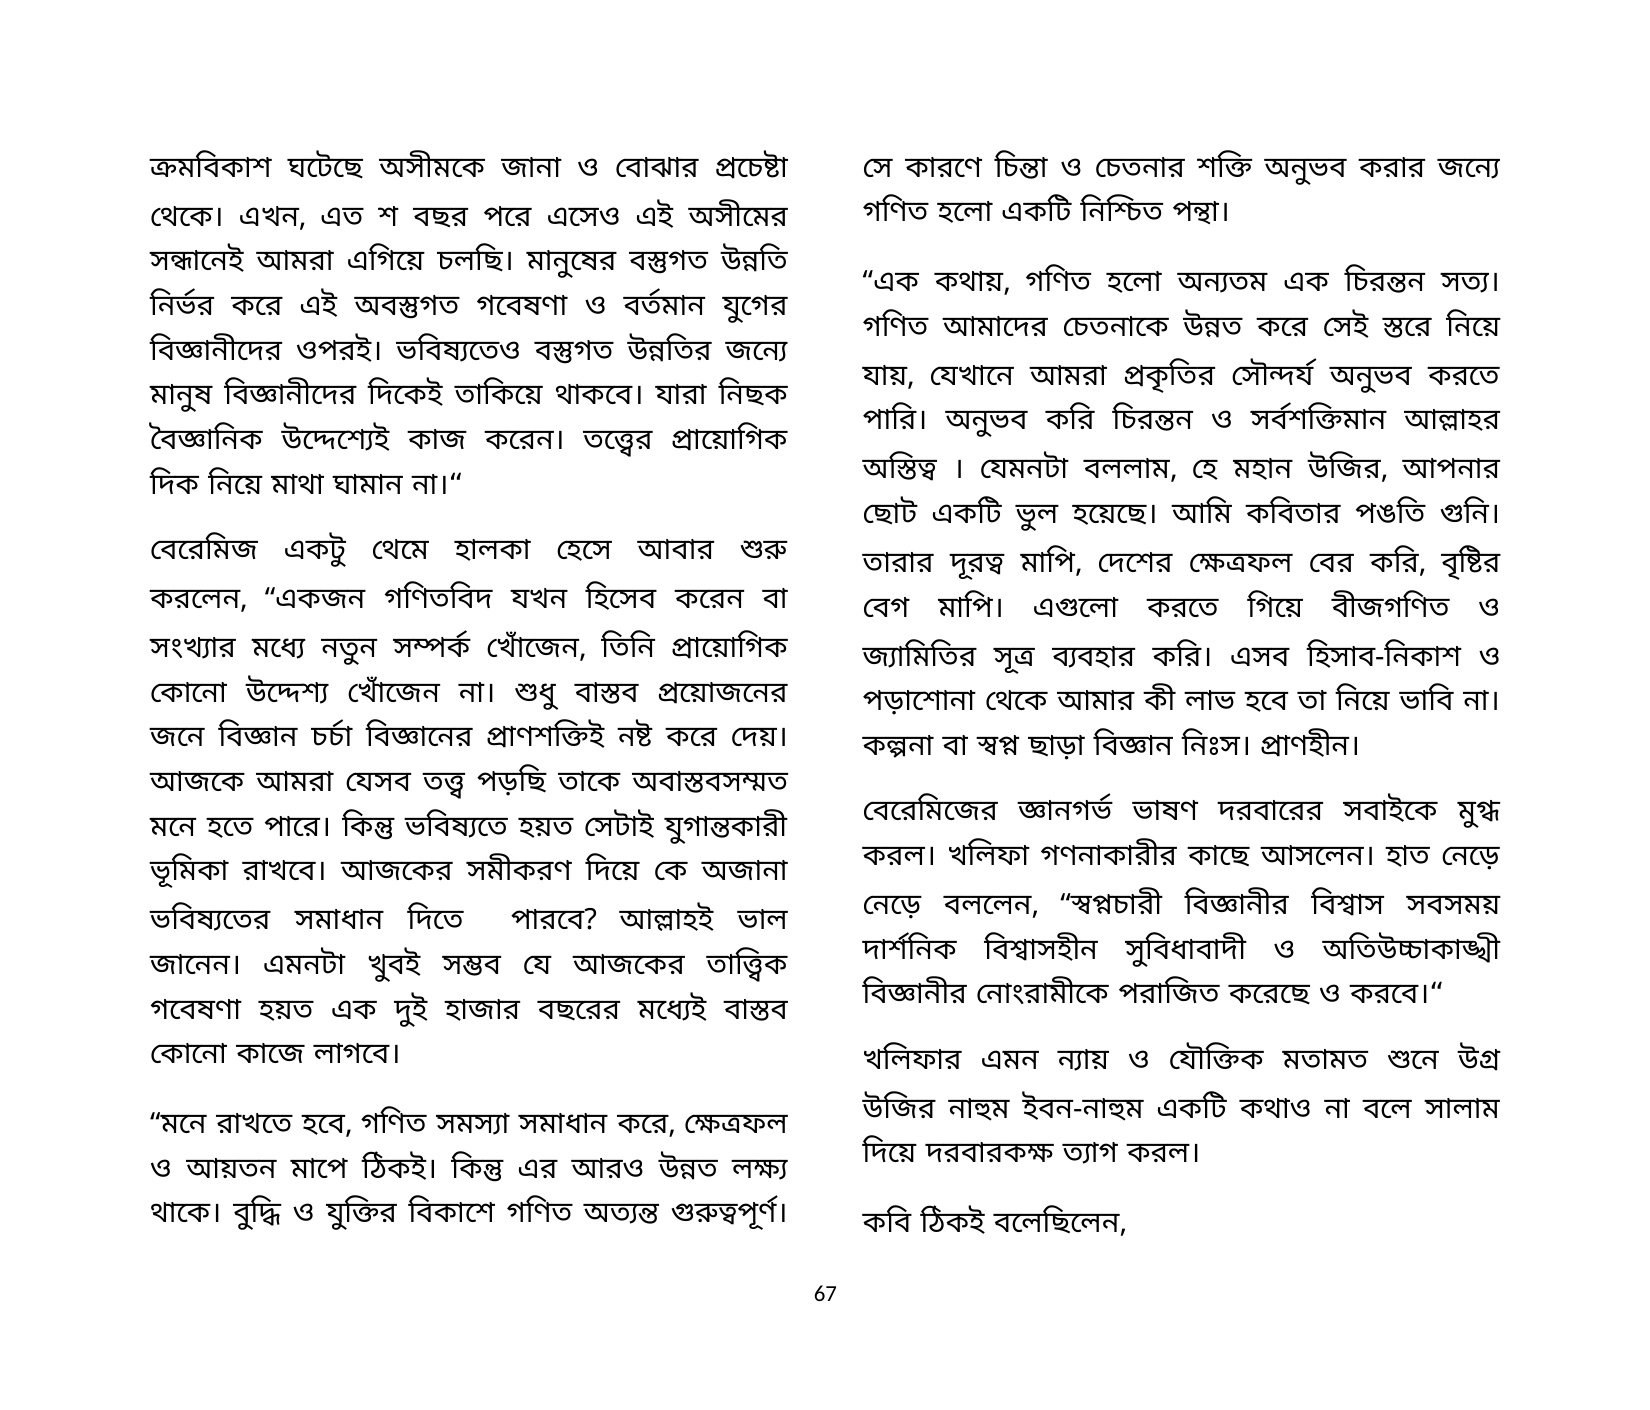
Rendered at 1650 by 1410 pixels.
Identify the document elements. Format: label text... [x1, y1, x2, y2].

text কবি ঠিকই বলেছিলেন, [862, 1201, 1500, 1244]
text “এক কথায়, গণিত হলো অন্যতম এক চিরন্তন সত্য। গণিত আমাদের চেতনাকে উন্নত করে সেই স্তরে নিয়ে যায়, যেখানে আমরা প্রকৃতির সৌন্দর্য অনুভব করতে পারি। অনুভব করি চিরন্তন ও সর্বশক্তিমান আল্লাহর অস্তিত্ব । যেমনটা বললাম, হে মহান উজির, আপনার ছোট একটি ভুল হয়েছে। আমি কবিতার পঙতি গুনি। তারার দূরত্ব মাপি, দেশের ক্ষেত্রফল বের করি, বৃষ্টির বেগ মাপি। এগুলো করতে গিয়ে বীজগণিত ও জ্যামিতির সূত্র ব্যবহার করি। এসব হিসাব-নিকাশ ও পড়াশোনা থেকে আমার কী লাভ হবে তা নিয়ে ভাবি না। কল্পনা বা স্বপ্ন ছাড়া বিজ্ঞান নিঃস। প্রাণহীন। [862, 260, 1500, 767]
text বেরেমিজের জ্ঞানগর্ভ ভাষণ দরবারের সবাইকে মুগ্ধ করল। খলিফা গণনাকারীর কাছে আসলেন। হাত নেড়ে নেড়ে বললেন, “স্বপ্নচারী বিজ্ঞানীর বিশ্বাস সবসময় দার্শনিক বিশ্বাসহীন সুবিধাবাদী ও অতিউচ্চাকাঙ্খী বিজ্ঞানীর নোংরামীকে পরাজিত করেছে ও করবে।“ [862, 794, 1500, 1016]
text বেরেমিজ একটু থেমে হালকা হেসে আবার শুরু করলেন, “একজন গণিতবিদ যখন হিসেব করেন বা সংখ্যার মধ্যে নতুন সম্পর্ক খোঁজেন, তিনি প্রায়োগিক কোনো উদ্দেশ্য খোঁজেন না। শুধু বাস্তব প্রয়োজনের জনে বিজ্ঞান চর্চা বিজ্ঞানের প্রাণশক্তিই নষ্ট করে দেয়। আজকে আমরা যেসব তত্ত্ব পড়ছি তাকে অবাস্তবসম্মত মনে হতে পারে। কিন্তু ভবিষ্যতে হয়ত সেটাই যুগান্তকারী ভূমিকা রাখবে। আজকের সমীকরণ দিয়ে কে অজানা ভবিষ্যতের সমাধান দিতে পারবে? আল্লাহই ভাল জানেন। এমনটা খুবই সম্ভব যে আজকের তাত্ত্বিক গবেষণা হয়ত এক দুই হাজার বছরের মধ্যেই বাস্তব কোনো কাজে লাগবে। [150, 533, 787, 1076]
text খলিফার এমন ন্যায় ও যৌক্তিক মতামত শুনে উগ্র উজির নাহুম ইবন-নাহুম একটি কথাও না বলে সালাম দিয়ে দরবারকক্ষ ত্যাগ করল। [862, 1042, 1500, 1174]
text “মনে রাখতে হবে, গণিত সমস্যা সমাধান করে, ক্ষেত্রফল ও আয়তন মাপে ঠিকই। কিন্তু এর আরও উন্নত লক্ষ্য থাকে। বুদ্ধি ও যুক্তির বিকাশে গণিত অত্যন্ত গুরুত্বপূর্ণ। সে কারণে চিন্তা ও চেতনার শক্তি অনুভব করার জন্যে গণিত হলো একটি নিশ্চিত পন্থা। [862, 150, 1500, 234]
text “মনে রাখতে হবে, গণিত সমস্যা সমাধান করে, ক্ষেত্রফল ও আয়তন মাপে ঠিকই। কিন্তু এর আরও উন্নত লক্ষ্য থাকে। বুদ্ধি ও যুক্তির বিকাশে গণিত অত্যন্ত গুরুত্বপূর্ণ। সে কারণে চিন্তা ও চেতনার শক্তি অনুভব করার জন্যে গণিত হলো একটি নিশ্চিত পন্থা। [150, 1102, 787, 1235]
